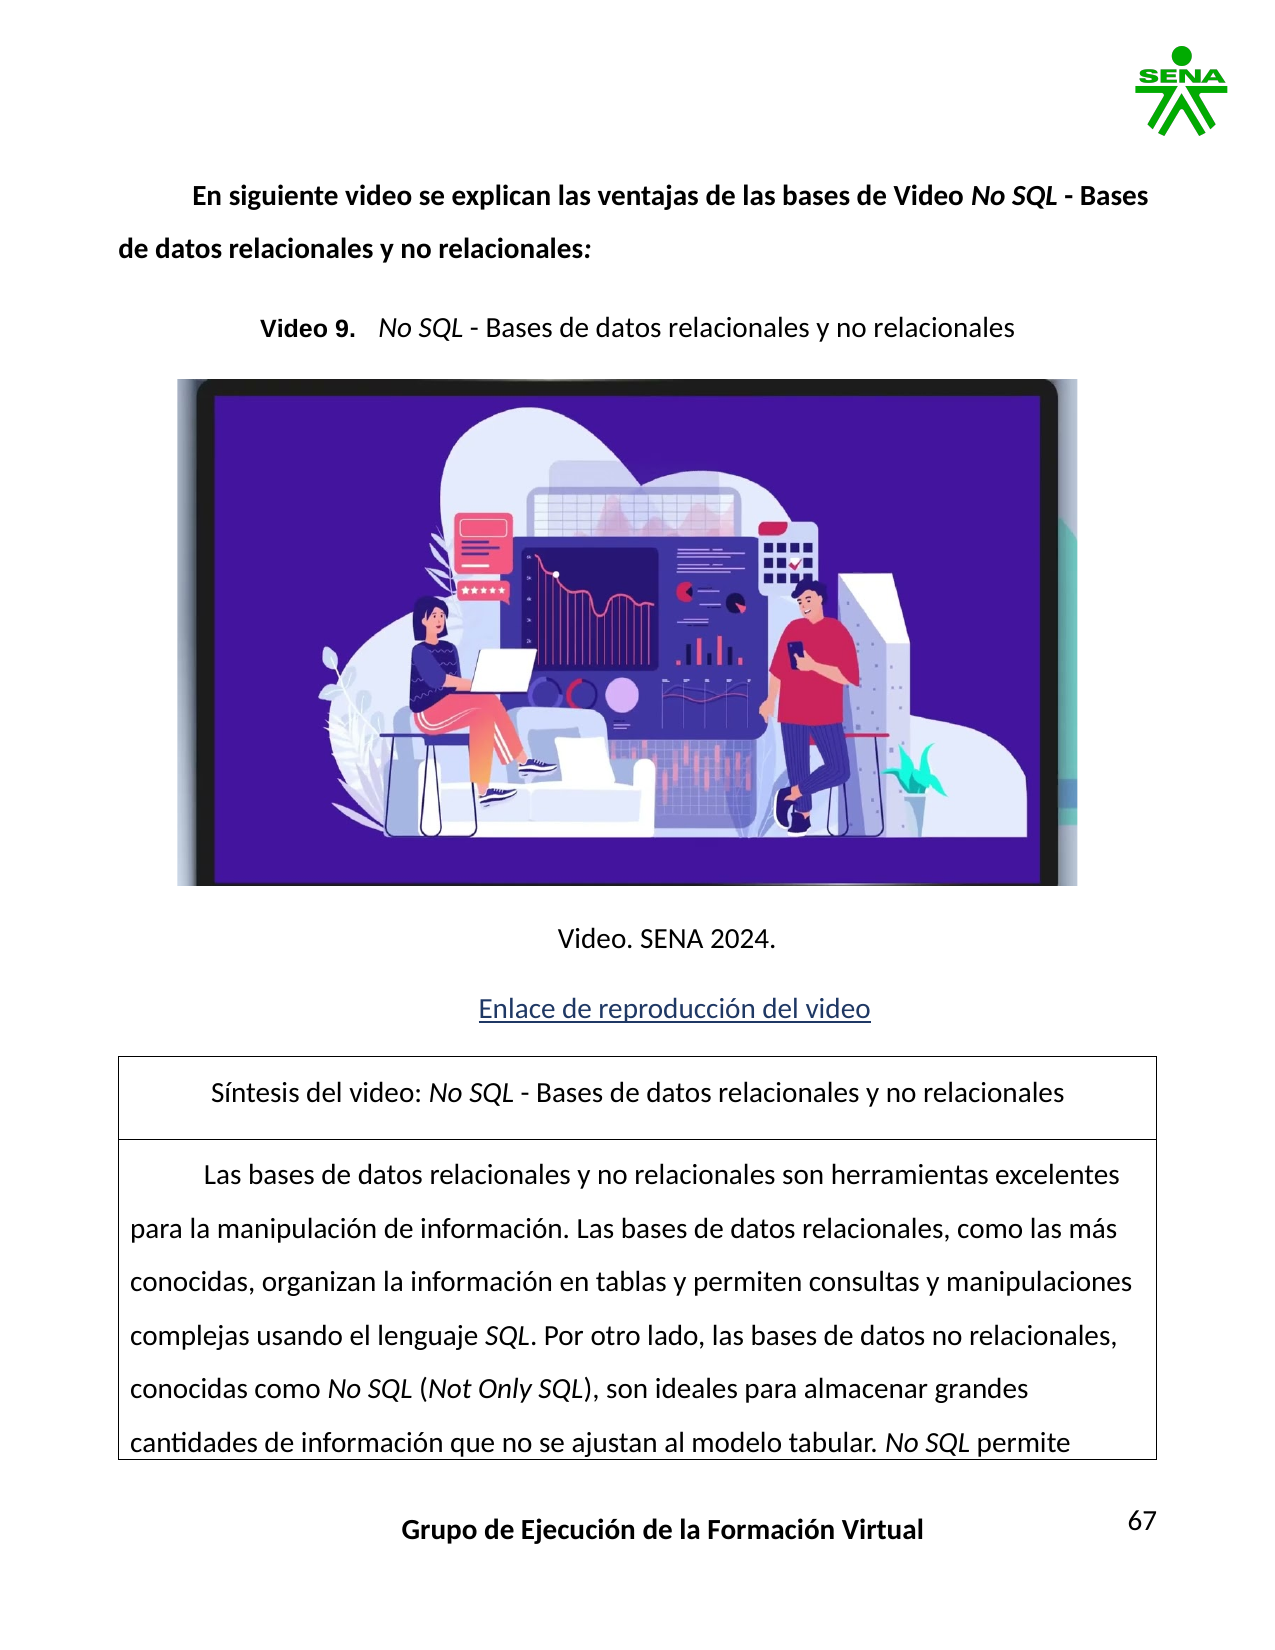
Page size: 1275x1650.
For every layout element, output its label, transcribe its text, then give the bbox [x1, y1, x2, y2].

picture [177, 379, 1078, 886]
table_header Síntesis del video: No SQL - Bases de datos relacionales y no relacionales [119, 1057, 1156, 1139]
picture [1135, 46, 1228, 136]
text En siguiente video se explican las ventajas de las bases de Video No SQL - Bases de datos relacionales y no relacionales: [118, 177, 1157, 266]
text No SQL - Bases de datos relacionales y no relacionales [118, 309, 1157, 345]
text Enlace de reproducción del video [118, 990, 1157, 1026]
text Video. SENA 2024. [118, 920, 1157, 956]
